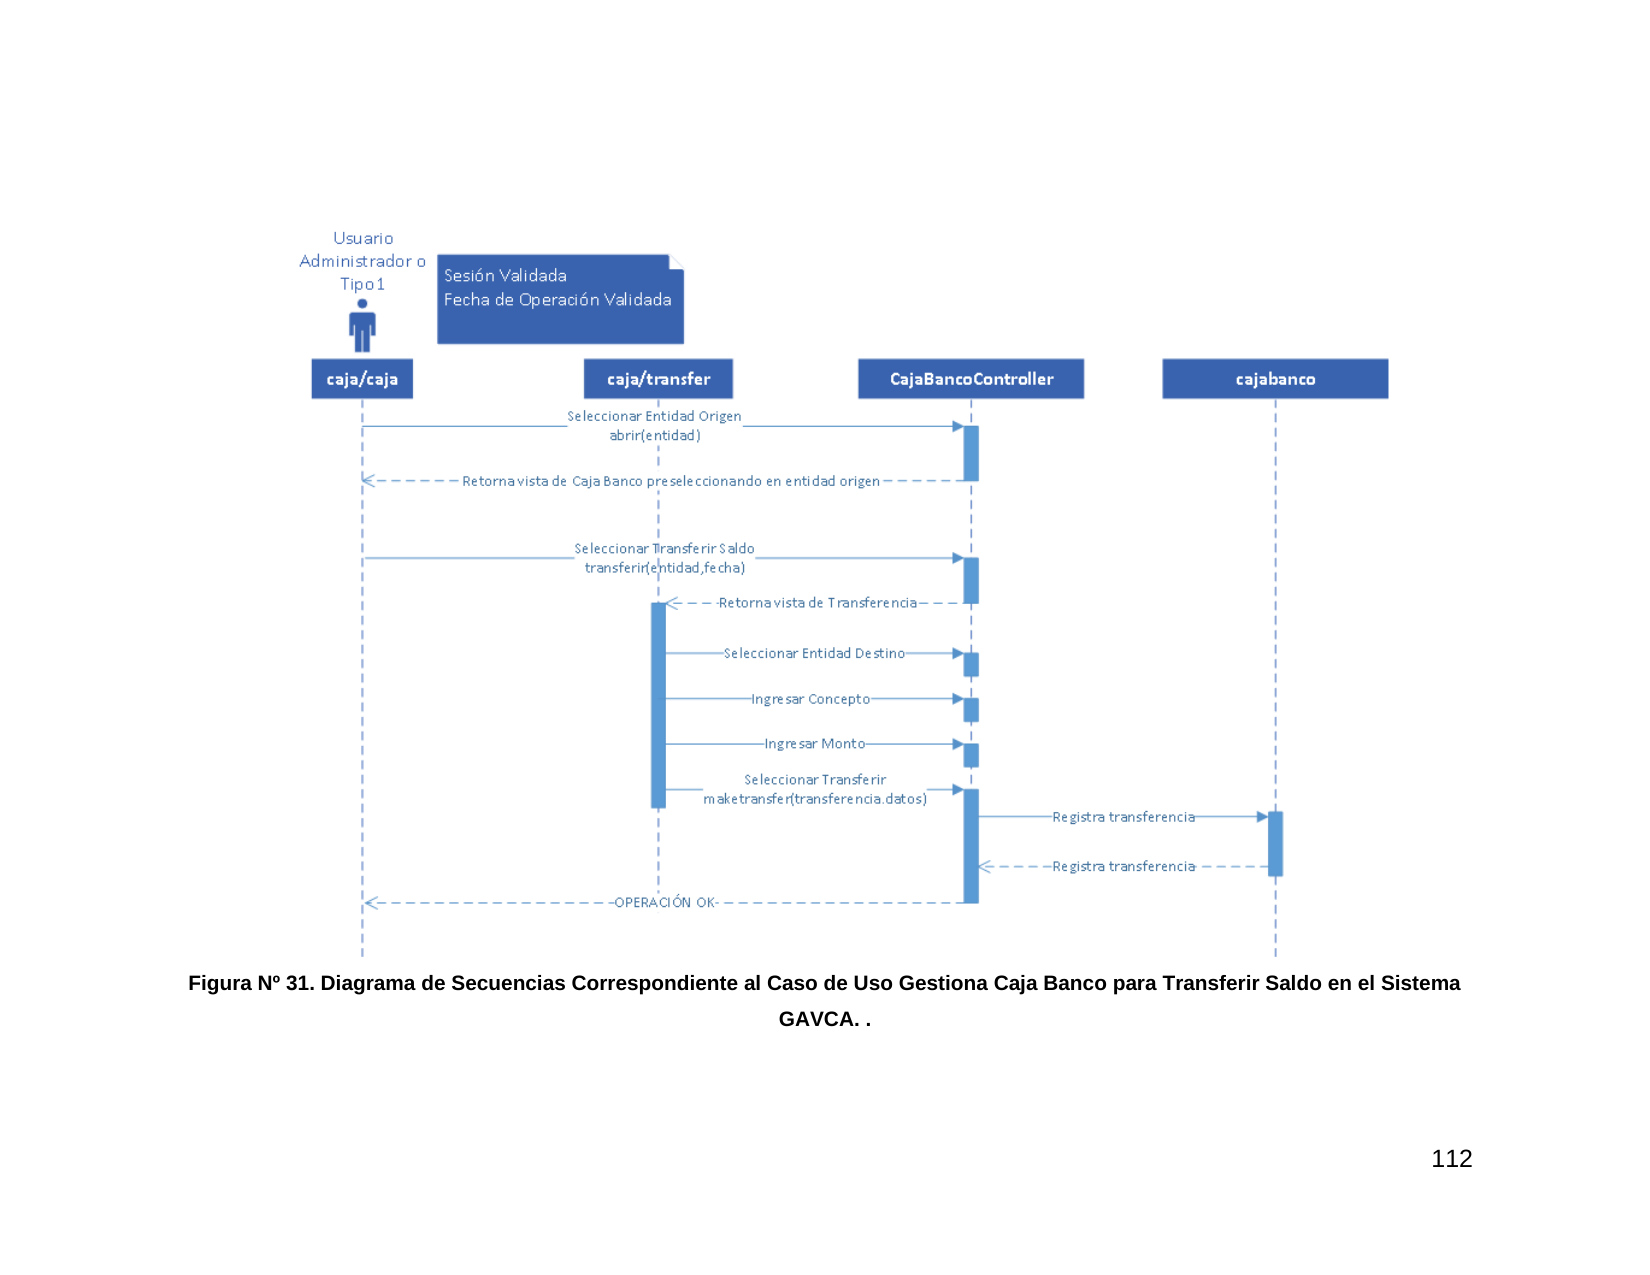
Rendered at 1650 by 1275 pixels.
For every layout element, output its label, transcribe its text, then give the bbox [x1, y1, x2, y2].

picture [289, 220, 1391, 957]
text Figura Nº 31. Diagrama de Secuencias Correspondiente al Caso de Uso Gestiona Caja Banco para Transferir Saldo en el Sistema GAVCA. . [177, 971, 1473, 1031]
